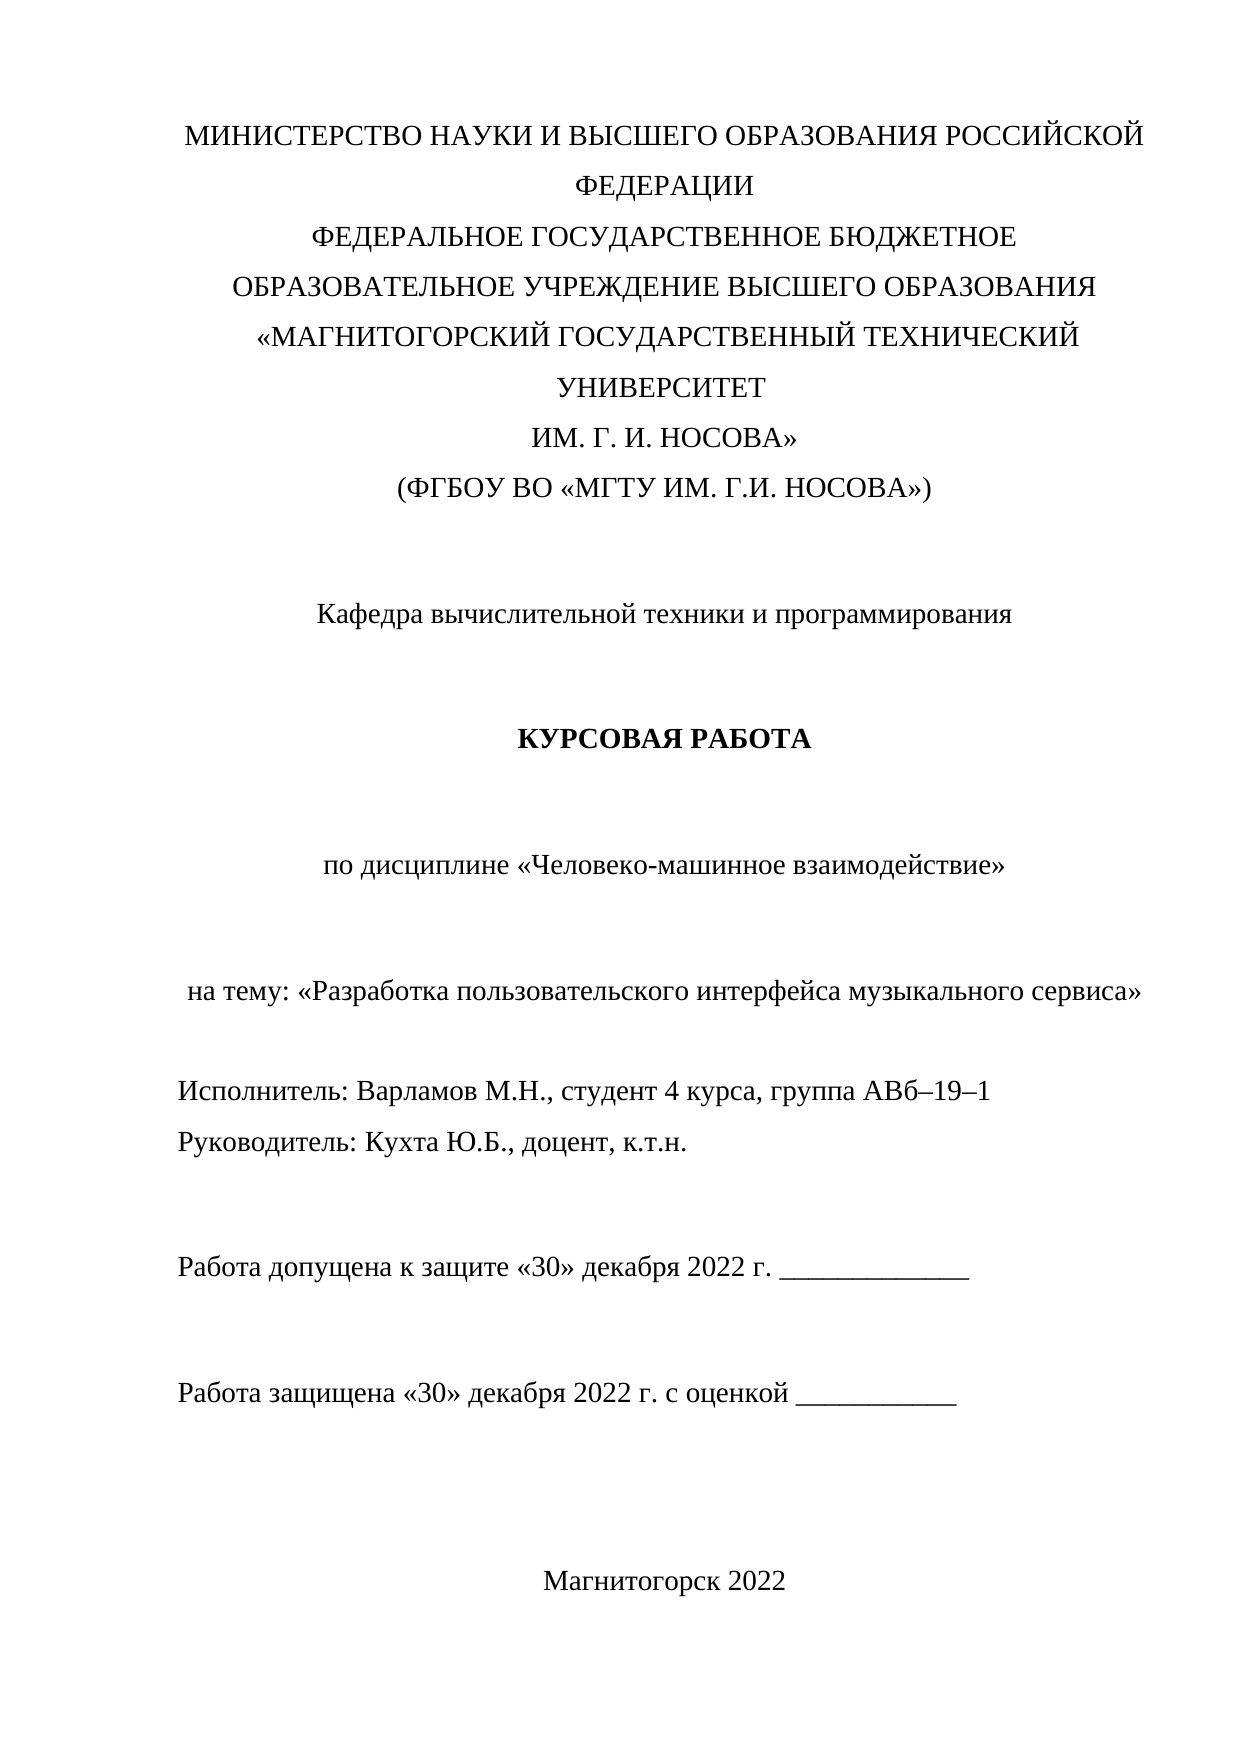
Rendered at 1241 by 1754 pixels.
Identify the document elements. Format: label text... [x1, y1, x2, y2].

text КУРСОВАЯ РАБОТА [177, 722, 1152, 755]
text ИМ. Г. И. НОСОВА» [177, 420, 1152, 453]
text Исполнитель: Варламов М.Н., студент 4 курса, группа АВб–19–1 [177, 1073, 1152, 1107]
text Работа защищена «30» декабря 2022 г. с оценкой ___________ [177, 1375, 1152, 1408]
text Руководитель: Кухта Ю.Б., доцент, к.т.н. [177, 1124, 1152, 1157]
text МИНИСТЕРСТВО НАУКИ И ВЫСШЕГО ОБРАЗОВАНИЯ РОССИЙСКОЙ ФЕДЕРАЦИИ [177, 118, 1152, 202]
text «МАГНИТОГОРСКИЙ ГОСУДАРСТВЕННЫЙ ТЕХНИЧЕСКИЙ УНИВЕРСИТЕТ [177, 319, 1152, 403]
text Работа допущена к защите «30» декабря 2022 г. _____________ [177, 1249, 1152, 1283]
text по дисциплине «Человеко-машинное взаимодействие» [177, 847, 1152, 881]
text Магнитогорск 2022 [177, 1563, 1152, 1597]
text (ФГБОУ ВО «МГТУ ИМ. Г.И. НОСОВА») [177, 470, 1152, 504]
text на тему: «Разработка пользовательского интерфейса музыкального сервиса» [177, 973, 1152, 1057]
text ФЕДЕРАЛЬНОЕ ГОСУДАРСТВЕННОЕ БЮДЖЕТНОЕ ОБРАЗОВАТЕЛЬНОЕ УЧРЕЖДЕНИЕ ВЫСШЕГО ОБРАЗОВАНИЯ [177, 219, 1152, 303]
text Кафедра вычислительной техники и программирования [177, 596, 1152, 629]
